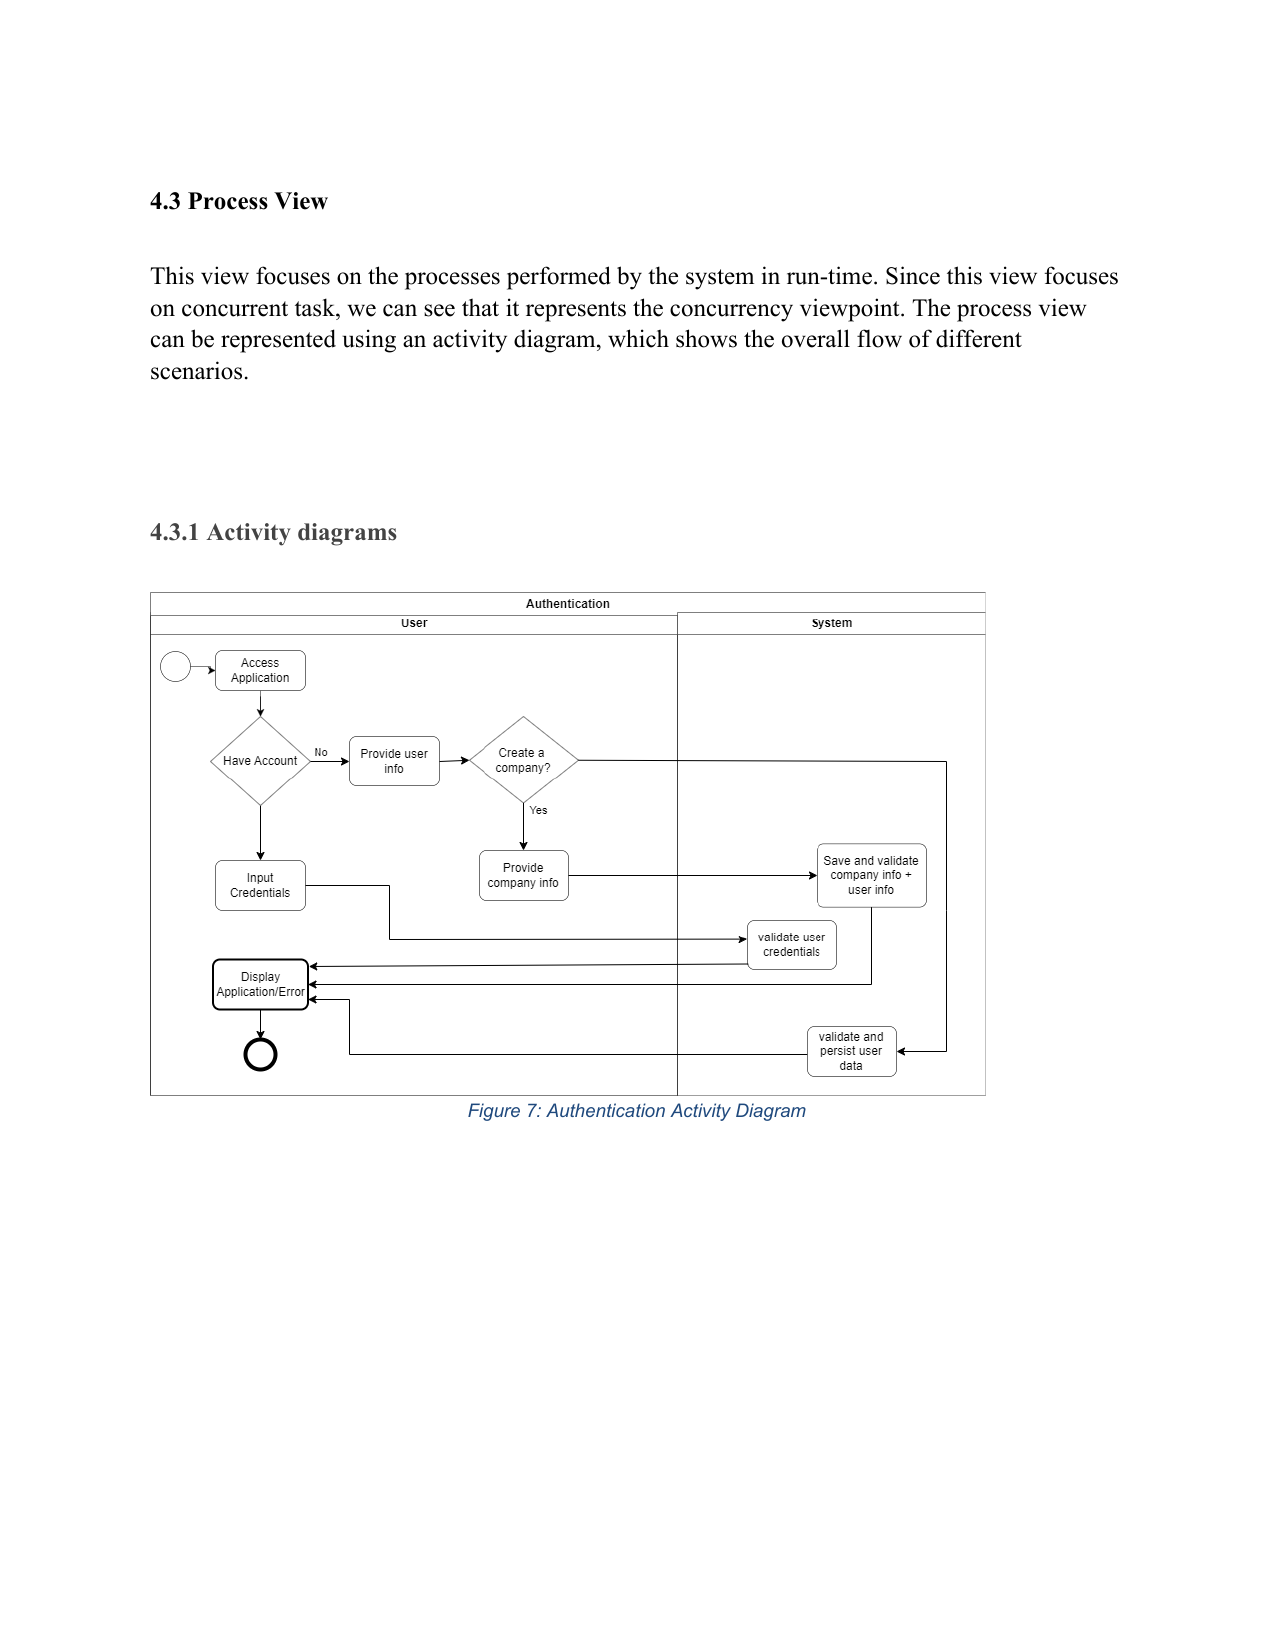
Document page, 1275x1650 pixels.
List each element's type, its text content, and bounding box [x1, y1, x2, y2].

text This view focuses on the processes performed by the system in run-time. Since this view focuses on concurrent task, we can see that it represents the concurrency viewpoint. The process view can be represented using an activity diagram, which shows the overall flow of different scenarios. [150, 262, 1125, 385]
subtitle 4.3 Process View [150, 187, 1125, 215]
subtitle 4.3.1 Activity diagrams [150, 518, 1125, 545]
text Figure 7: Authentication Activity Diagram [150, 1100, 1125, 1121]
picture [150, 589, 986, 1096]
